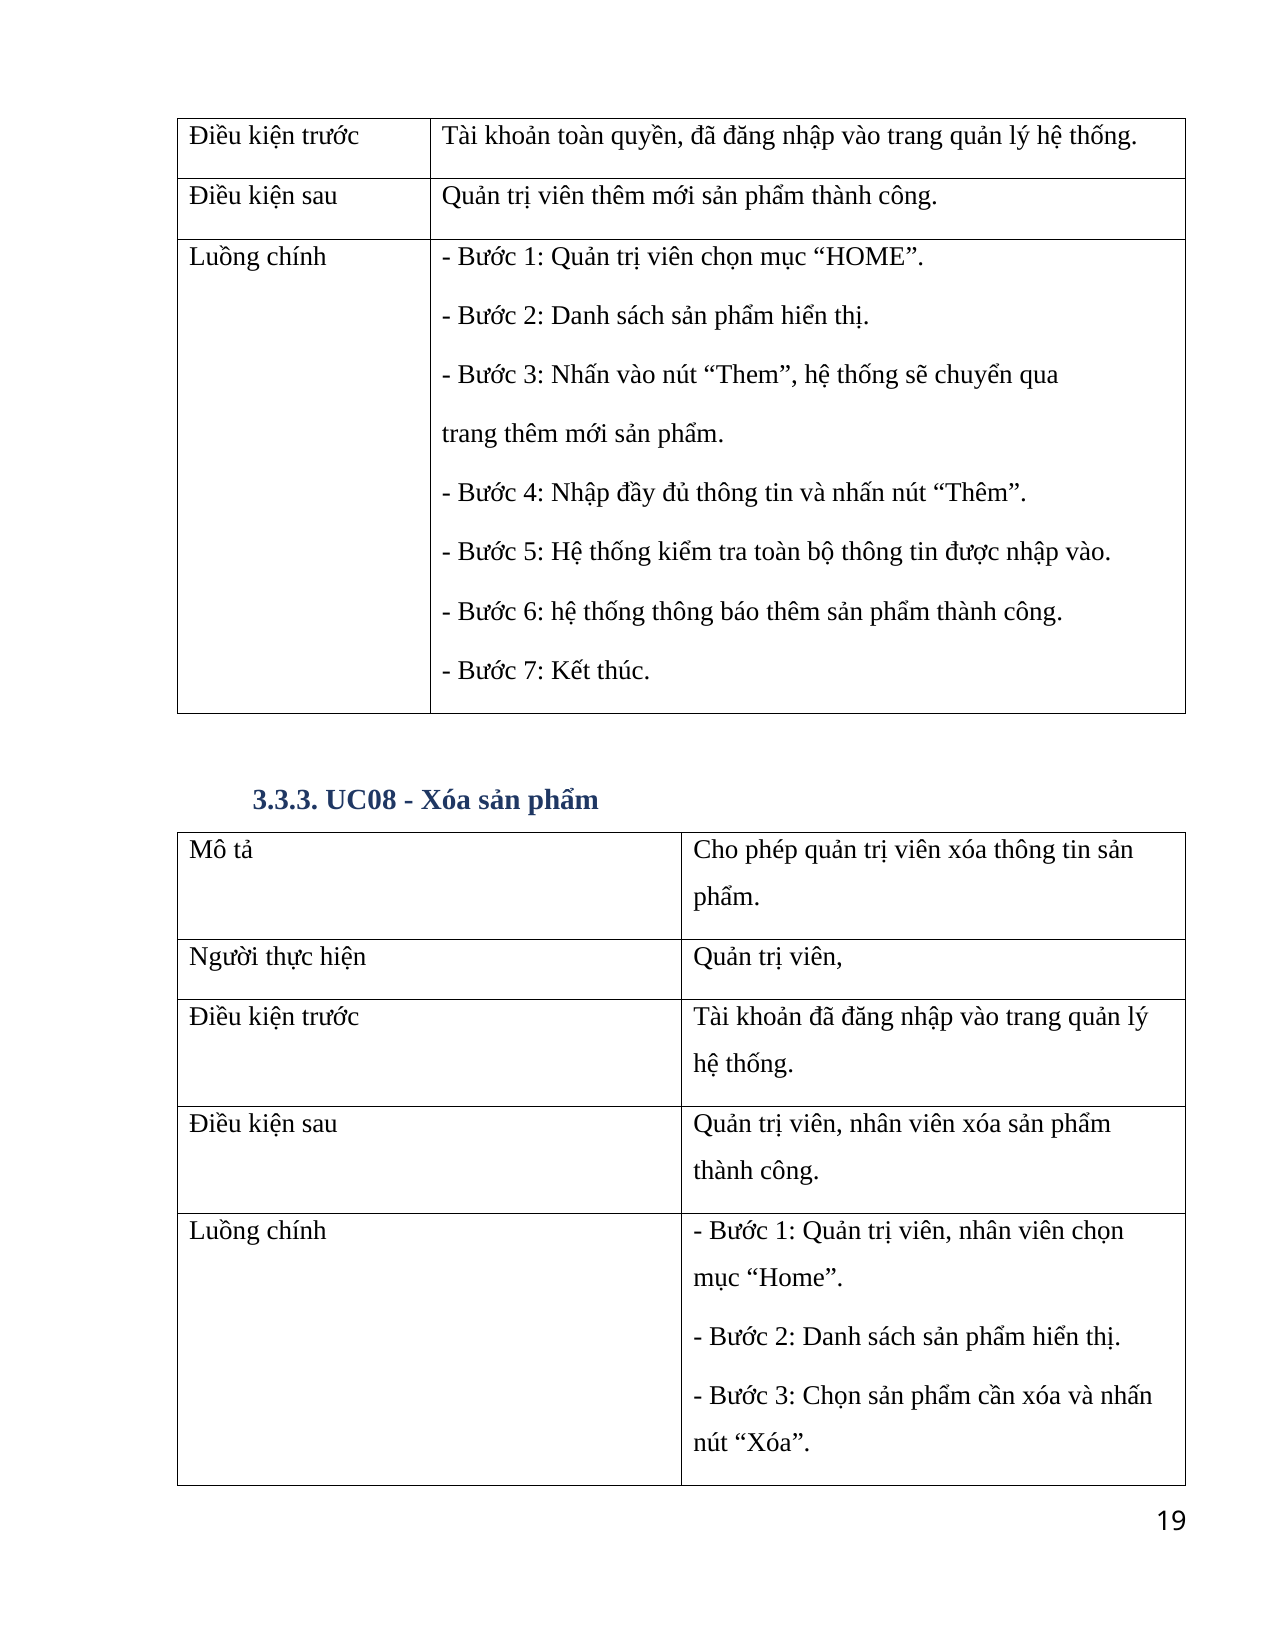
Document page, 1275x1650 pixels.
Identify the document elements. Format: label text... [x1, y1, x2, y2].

table_header Mô tả [178, 833, 681, 939]
table_cell Quản trị viên, [682, 940, 1185, 999]
table_cell Điều kiện sau [178, 1107, 681, 1213]
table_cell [682, 1214, 1185, 1485]
table_cell Quản trị viên thêm mới sản phẩm thành công. [431, 179, 1185, 238]
table_cell Quản trị viên, nhân viên xóa sản phẩm thành công. [682, 1107, 1185, 1213]
table_cell Điều kiện trước [178, 119, 430, 178]
table_cell Luồng chính [178, 1214, 681, 1485]
table_cell Tài khoản đã đăng nhập vào trang quản lý hệ thống. [682, 1000, 1185, 1106]
table_header Cho phép quản trị viên xóa thông tin sản phẩm. [682, 833, 1185, 939]
table_cell Điều kiện trước [178, 1000, 681, 1106]
table_cell Điều kiện sau [178, 179, 430, 238]
table_cell Luồng chính [178, 240, 430, 713]
table_cell - Bước 1: Quản trị viên chọn mục “HOME”. - Bước 2: Danh sách sản phẩm hiển thị. - Bước 3: Nhấn vào nút “Them”, hệ thống sẽ chuyển qua trang thêm mới sản phẩm. - Bước 4: Nhập đầy đủ thông tin và nhấn nút “Thêm”. - Bước 5: Hệ thống kiểm tra toàn bộ thông tin được nhập vào. - Bước 6: hệ thống thông báo thêm sản phẩm thành công. - Bước 7: Kết thúc. [431, 240, 1185, 713]
table_cell Tài khoản toàn quyền, đã đăng nhập vào trang quản lý hệ thống. [431, 119, 1185, 178]
table_cell Người thực hiện [178, 940, 681, 999]
subtitle 3.3.3. UC08 - Xóa sản phẩm [177, 782, 1186, 815]
